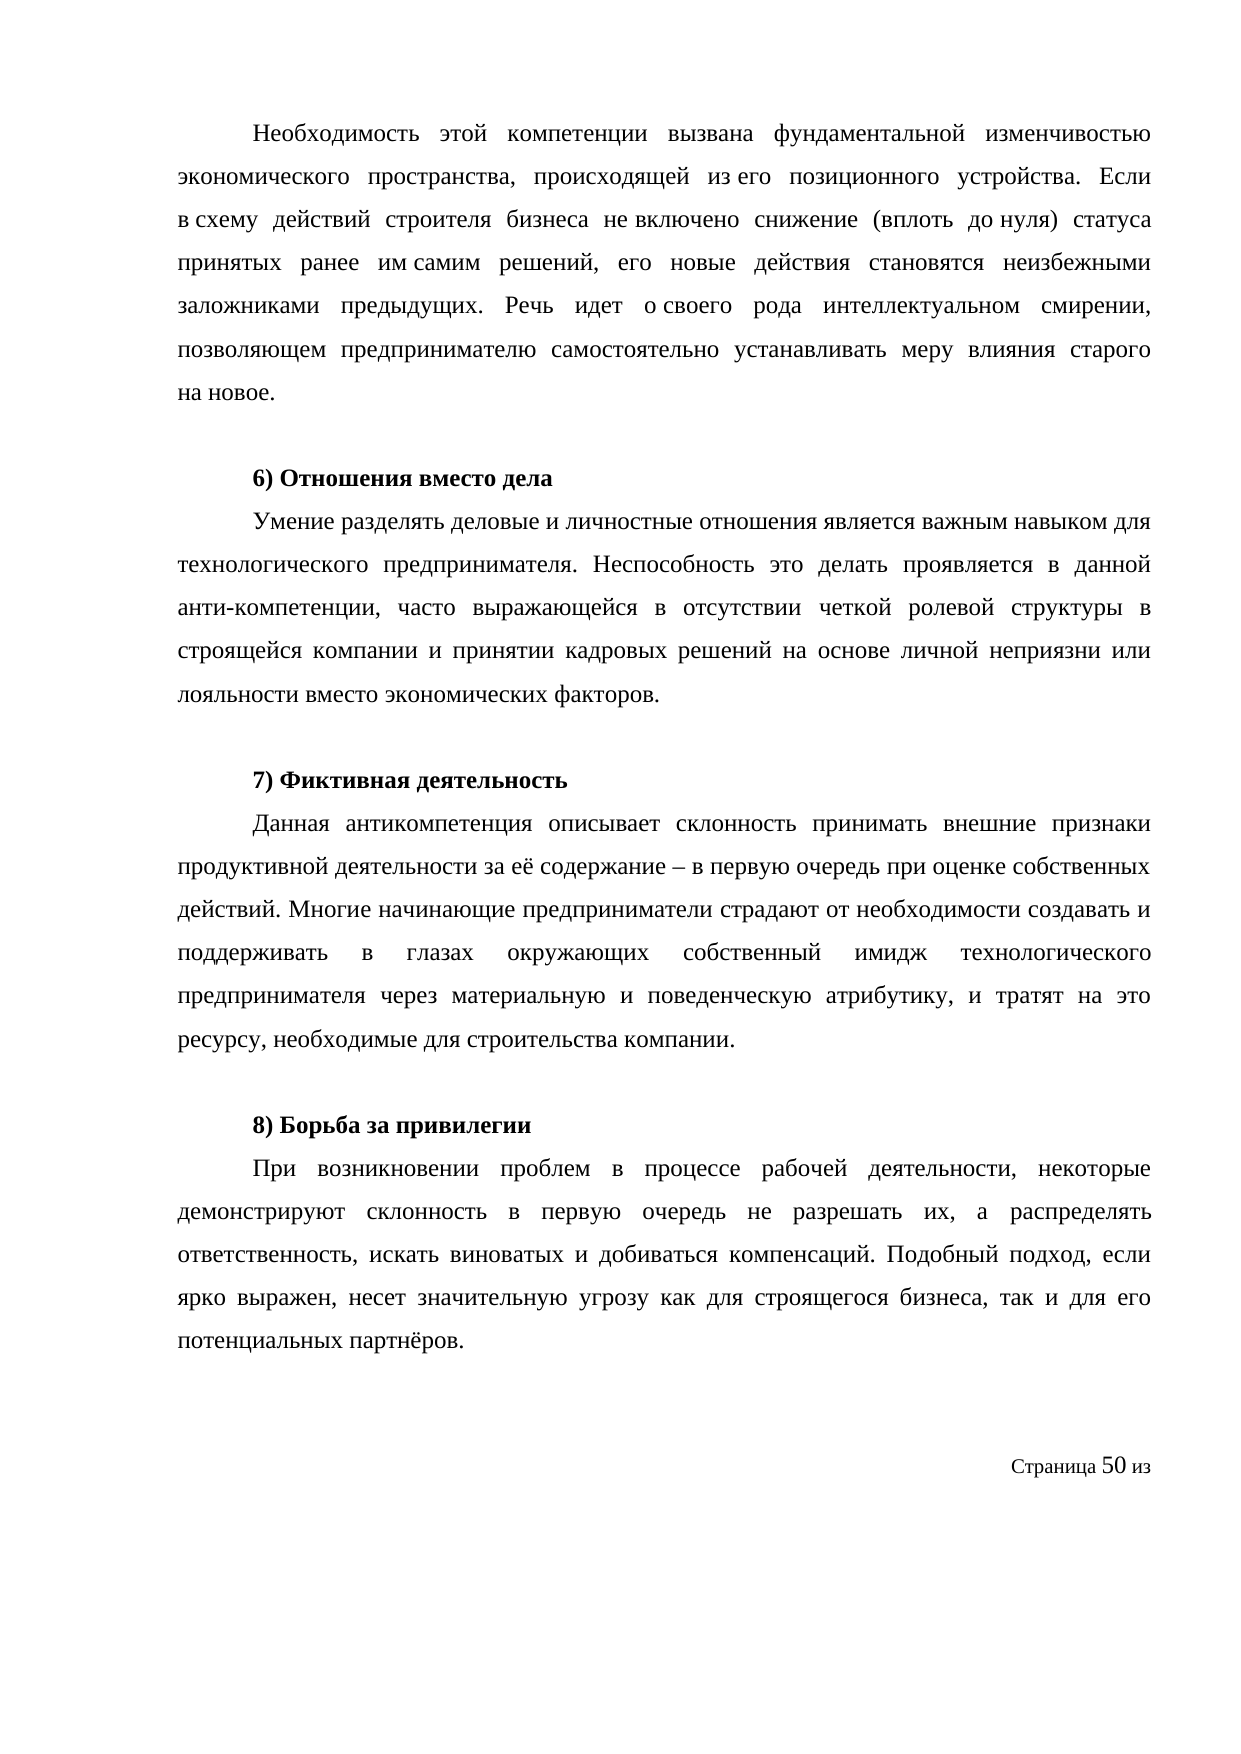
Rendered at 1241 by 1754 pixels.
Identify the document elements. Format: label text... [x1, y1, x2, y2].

text 7) Фиктивная деятельность [177, 765, 1152, 794]
text Умение разделять деловые и личностные отношения является важным навыком для технологического предпринимателя. Неспособность это делать проявляется в данной анти-компетенции, часто выражающейся в отсутствии четкой ролевой структуры в строящейся компании и принятии кадровых решений на основе личной неприязни или лояльности вместо экономических факторов. [177, 506, 1152, 707]
text Необходимость этой компетенции вызвана фундаментальной изменчивостью экономического пространства, происходящей из его позиционного устройства. Если в схему действий строителя бизнеса не включено снижение (вплоть до нуля) статуса принятых ранее им самим решений, его новые действия становятся неизбежными заложниками предыдущих. Речь идет о своего рода интеллектуальном смирении, позволяющем предпринимателю самостоятельно устанавливать меру влияния старого на новое. [177, 118, 1152, 406]
text 6) Отношения вместо дела [177, 463, 1152, 492]
text Данная антикомпетенция описывает склонность принимать внешние признаки продуктивной деятельности за её содержание – в первую очередь при оценке собственных действий. Многие начинающие предприниматели страдают от необходимости создавать и поддерживать в глазах окружающих собственный имидж технологического предпринимателя через материальную и поведенческую атрибутику, и тратят на это ресурсу, необходимые для строительства компании. [177, 808, 1152, 1052]
text 8) Борьба за привилегии [177, 1110, 1152, 1139]
text При возникновении проблем в процессе рабочей деятельности, некоторые демонстрируют склонность в первую очередь не разрешать их, а распределять ответственность, искать виноватых и добиваться компенсаций. Подобный подход, если ярко выражен, несет значительную угрозу как для строящегося бизнеса, так и для его потенциальных партнёров. [177, 1153, 1152, 1354]
